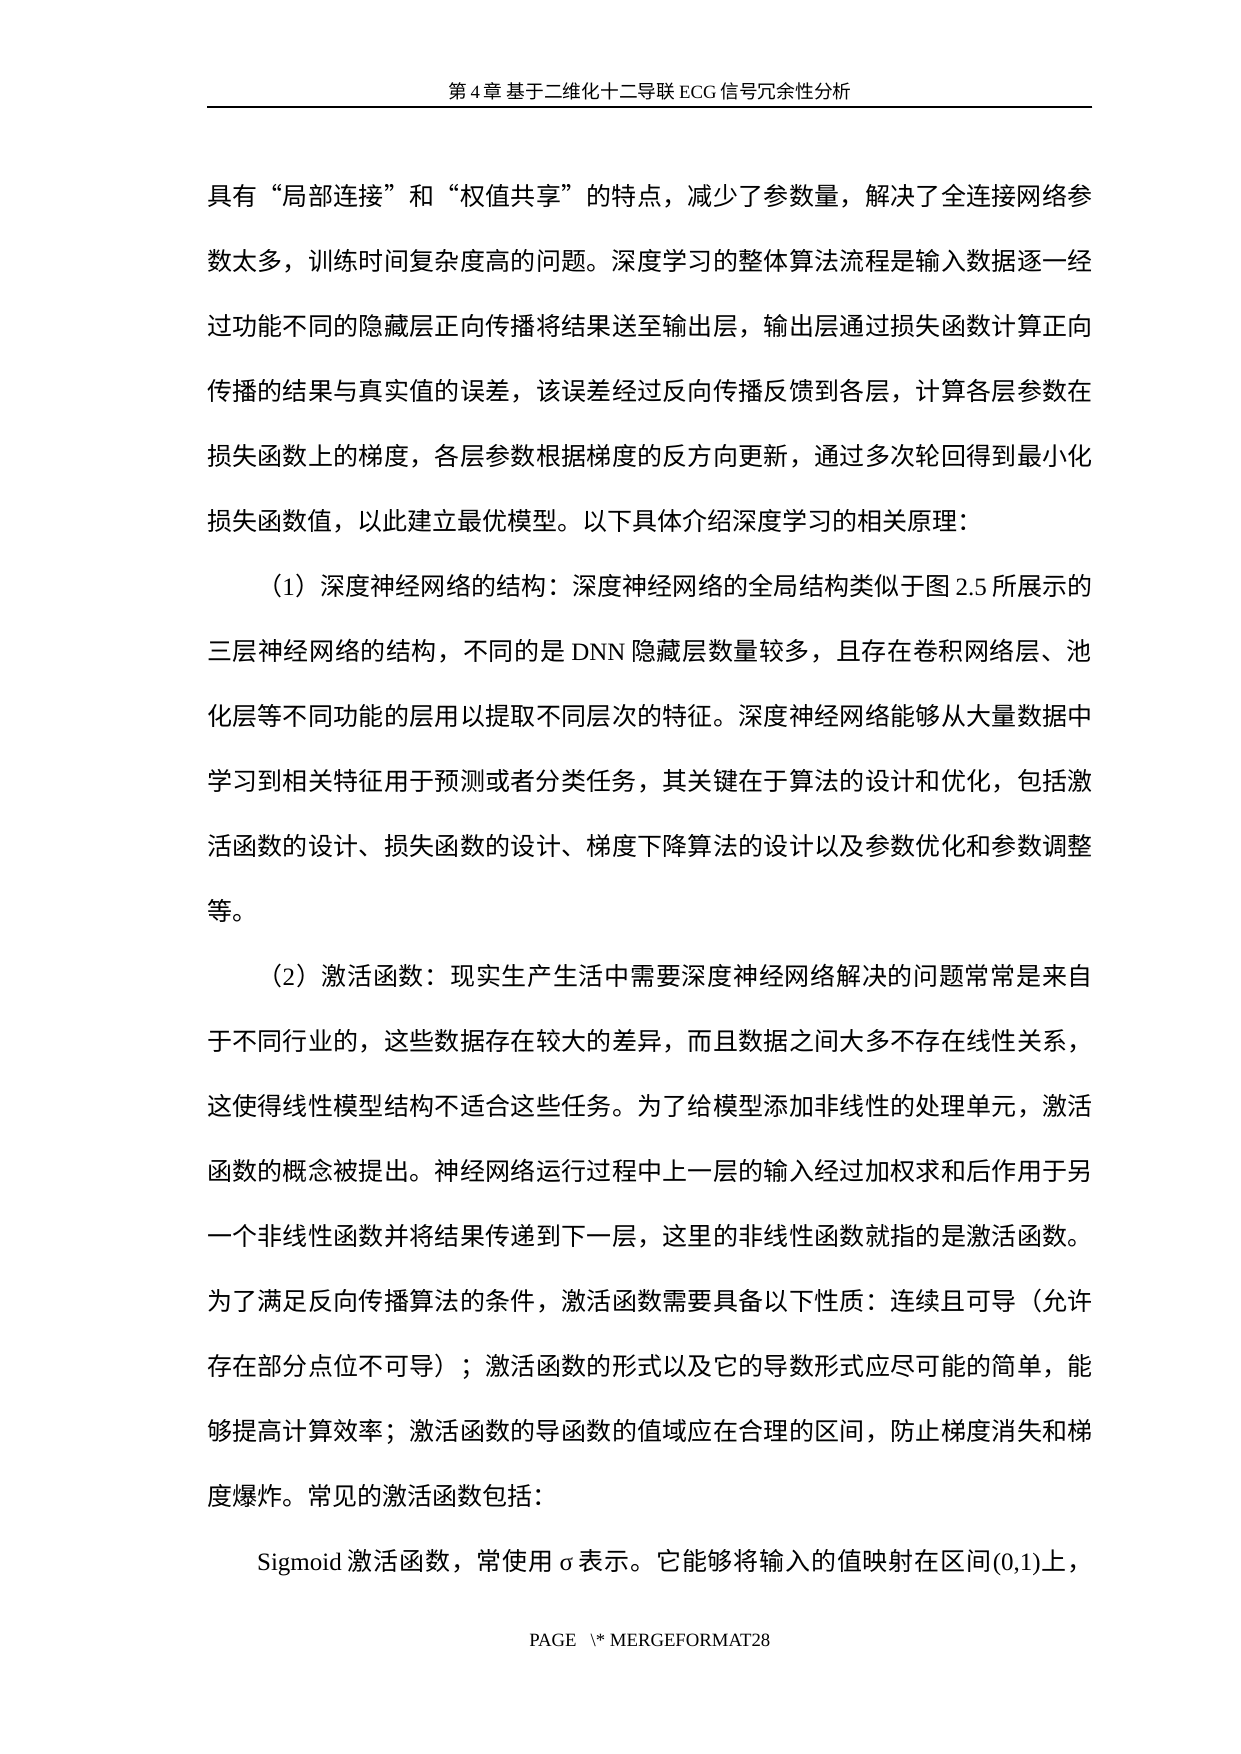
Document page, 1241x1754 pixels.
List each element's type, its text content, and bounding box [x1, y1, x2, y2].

list （1）深度神经网络的结构：深度神经网络的全局结构类似于图2.5所展示的三层神经网络的结构，不同的是DNN隐藏层数量较多，且存在卷积网络层、池化层等不同功能的层用以提取不同层次的特征。深度神经网络能够从大量数据中学习到相关特征用于预测或者分类任务，其关键在于算法的设计和优化，包括激活函数的设计、损失函数的设计、梯度下降算法的设计以及参数优化和参数调整等。 [207, 552, 1092, 942]
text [207, 162, 1092, 552]
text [207, 1527, 1092, 1592]
list （2）激活函数：现实生产生活中需要深度神经网络解决的问题常常是来自于不同行业的，这些数据存在较大的差异，而且数据之间大多不存在线性关系，这使得线性模型结构不适合这些任务。为了给模型添加非线性的处理单元，激活函数的概念被提出。神经网络运行过程中上一层的输入经过加权求和后作用于另一个非线性函数并将结果传递到下一层，这里的非线性函数就指的是激活函数。为了满足反向传播算法的条件，激活函数需要具备以下性质：连续且可导（允许存在部分点位不可导）；激活函数的形式以及它的导数形式应尽可能的简单，能够提高计算效率；激活函数的导函数的值域应在合理的区间，防止梯度消失和梯度爆炸。常见的激活函数包括： [207, 942, 1092, 1527]
